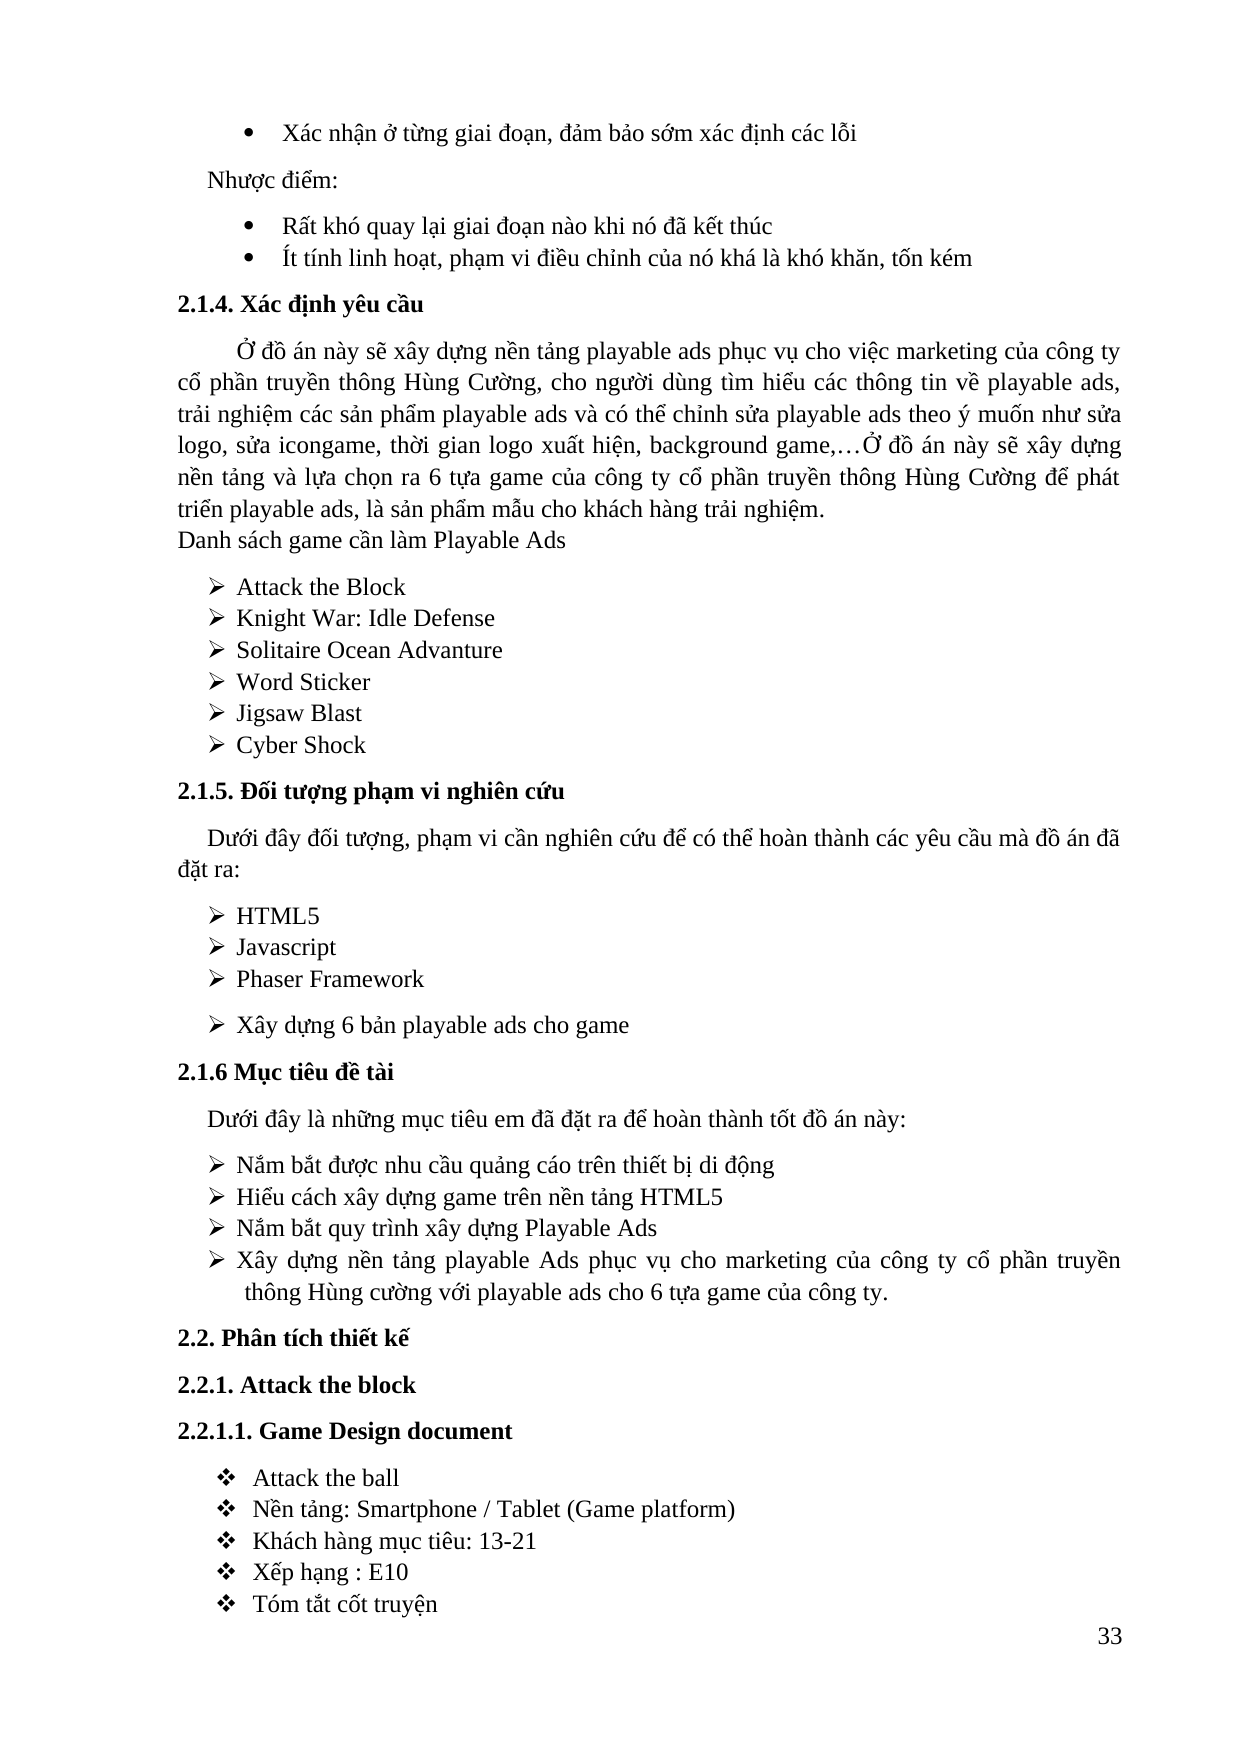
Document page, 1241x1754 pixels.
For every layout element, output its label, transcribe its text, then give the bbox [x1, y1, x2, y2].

list Knight War: Idle Defense [207, 603, 1122, 632]
subtitle 2.2. Phân tích thiết kế [177, 1323, 1122, 1352]
list Attack the ball [215, 1463, 1122, 1492]
text Dưới đây đối tượng, phạm vi cần nghiên cứu để có thể hoàn thành các yêu cầu mà đồ án đã đặt ra: [177, 823, 1122, 883]
list Word Sticker [207, 667, 1122, 695]
list Phaser Framework [207, 964, 1122, 993]
list Ít tính linh hoạt, phạm vi điều chỉnh của nó khá là khó khăn, tốn kém [244, 243, 1122, 272]
text Danh sách game cần làm Playable Ads [177, 525, 1122, 554]
list HTML5 [207, 901, 1122, 930]
list Jigsaw Blast [207, 698, 1122, 727]
list Attack the Block [207, 572, 1122, 601]
list Solitaire Ocean Advanture [207, 635, 1122, 664]
list Rất khó quay lại giai đoạn nào khi nó đã kết thúc [244, 211, 1122, 240]
subtitle 2.2.1.1. Game Design document [177, 1416, 1122, 1445]
subtitle 2.2.1. Attack the block [177, 1370, 1122, 1398]
list Javascript [207, 932, 1122, 961]
subtitle 2.1.6 Mục tiêu đề tài [177, 1057, 1122, 1086]
list Nắm bắt được nhu cầu quảng cáo trên thiết bị di động [207, 1150, 1122, 1179]
subtitle 2.1.5. Đối tượng phạm vi nghiên cứu [177, 776, 1122, 805]
list Cyber Shock [207, 730, 1122, 758]
text Dưới đây là những mục tiêu em đã đặt ra để hoàn thành tốt đồ án này: [177, 1104, 1122, 1132]
list Xây dựng 6 bản playable ads cho game [207, 1011, 1122, 1039]
subtitle 2.1.4. Xác định yêu cầu [177, 289, 1122, 318]
list Nền tảng: Smartphone / Tablet (Game platform) [215, 1494, 1122, 1523]
list Xác nhận ở từng giai đoạn, đảm bảo sớm xác định các lỗi [244, 118, 1122, 147]
list Tóm tắt cốt truyện [215, 1589, 1122, 1618]
list Nắm bắt quy trình xây dựng Playable Ads [207, 1213, 1122, 1242]
text Ở đồ án này sẽ xây dựng nền tảng playable ads phục vụ cho việc marketing của công ty cổ phần truyền thông Hùng Cường, cho người dùng tìm hiểu các thông tin về playable ads, trải nghiệm các sản phẩm playable ads và có thể chỉnh sửa playable ads theo ý muốn như sửa logo, sửa icongame, thời gian logo xuất hiện, background game,…Ở đồ án này sẽ xây dựng nền tảng và lựa chọn ra 6 tựa game của công ty cổ phần truyền thông Hùng Cường để phát triển playable ads, là sản phẩm mẫu cho khách hàng trải nghiệm. [177, 336, 1122, 522]
list Khách hàng mục tiêu: 13-21 [215, 1526, 1122, 1555]
text Nhược điểm: [207, 165, 1122, 193]
list Xếp hạng : E10 [215, 1557, 1122, 1586]
list Hiểu cách xây dựng game trên nền tảng HTML5 [207, 1182, 1122, 1211]
list Xây dựng nền tảng playable Ads phục vụ cho marketing của công ty cổ phần truyền thông Hùng cường với playable ads cho 6 tựa game của công ty. [207, 1245, 1122, 1305]
